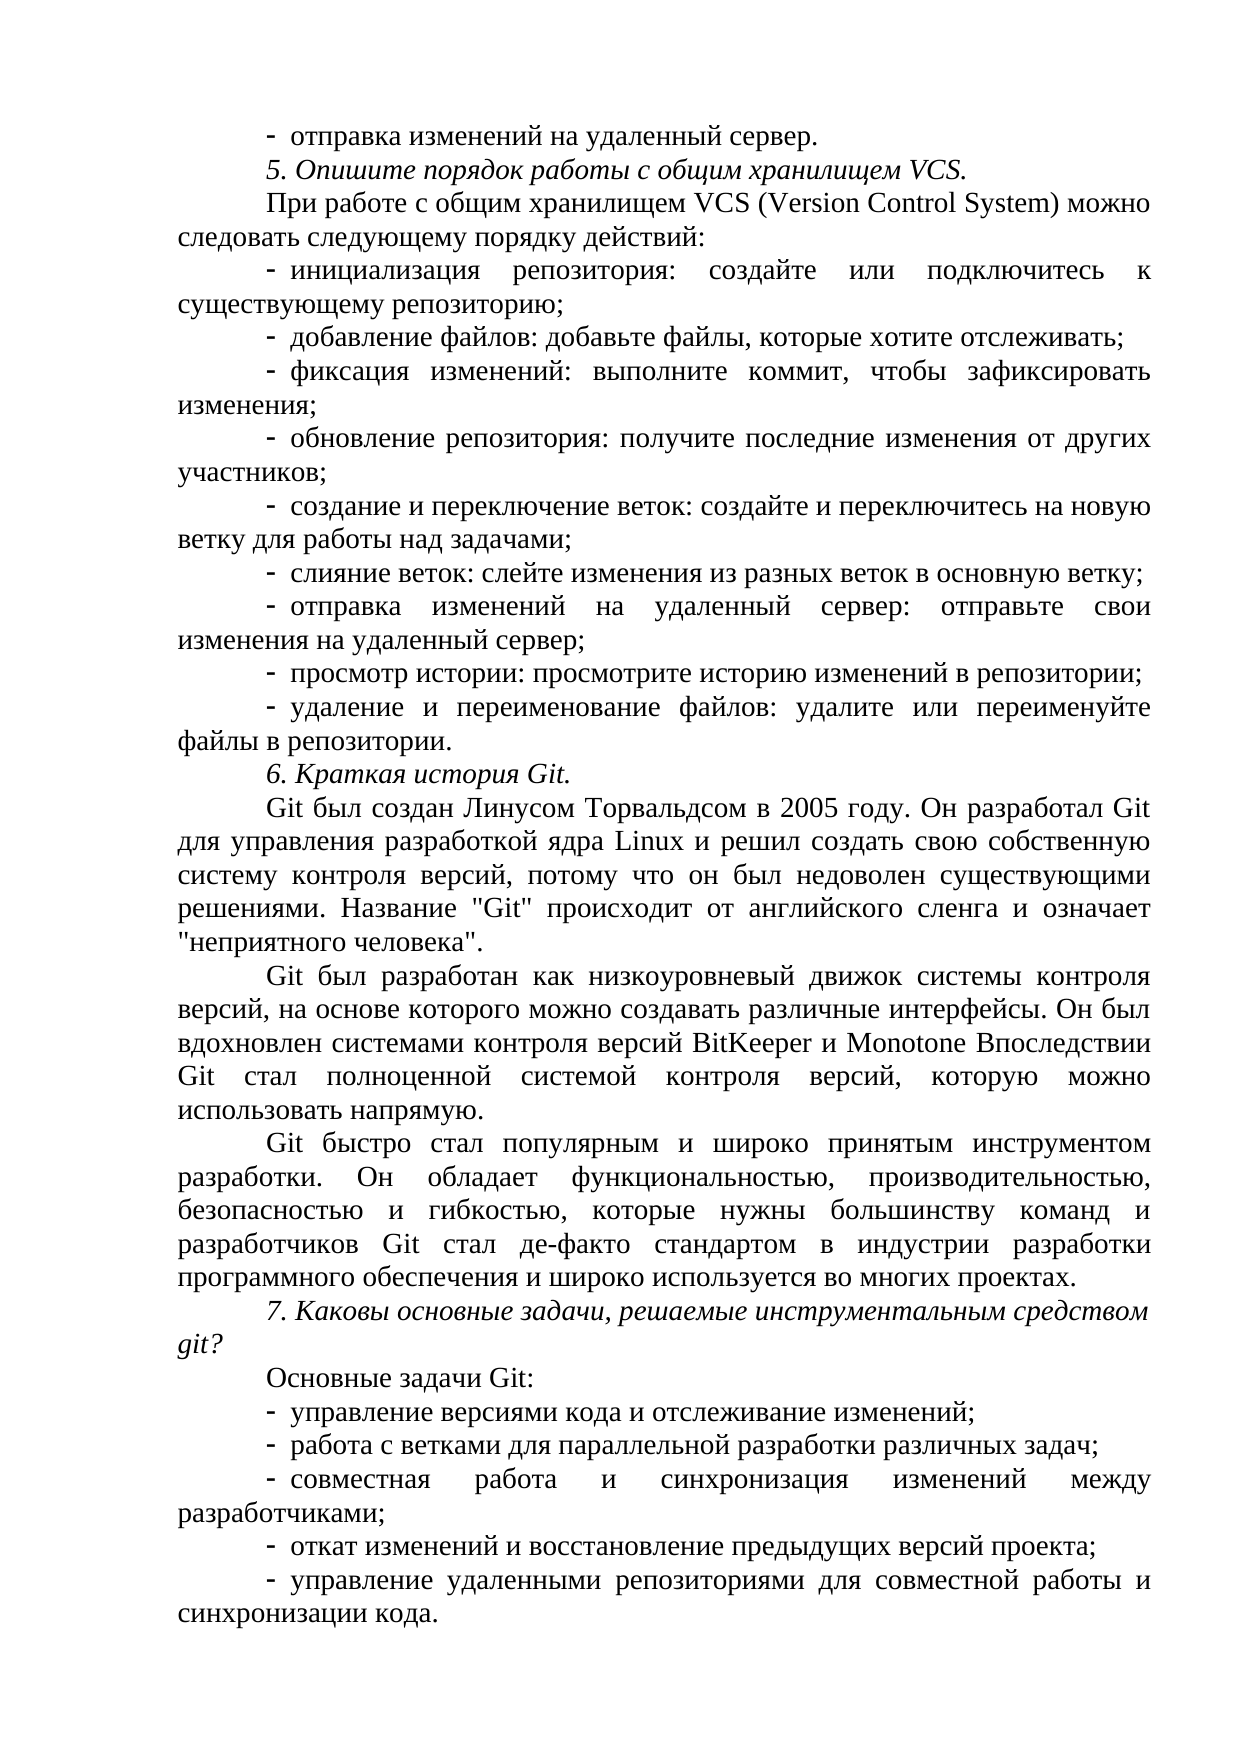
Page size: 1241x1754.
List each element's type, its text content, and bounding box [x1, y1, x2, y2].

list инициализация репозитория: создайте или подключитесь к существующему репозиторию; [177, 252, 1152, 319]
list управление удаленными репозиториями для совместной работы и синхронизации кода. [177, 1562, 1152, 1629]
list Каковы основные задачи, решаемые инструментальным средством git? [177, 1293, 1152, 1360]
list обновление репозитория: получите последние изменения от других участников; [177, 420, 1152, 488]
list Опишите порядок работы с общим хранилищем VCS. [177, 152, 1152, 185]
list откат изменений и восстановление предыдущих версий проекта; [177, 1528, 1152, 1562]
list просмотр истории: просмотрите историю изменений в репозитории; [177, 656, 1152, 689]
list слияние веток: слейте изменения из разных веток в основную ветку; [177, 555, 1152, 588]
list создание и переключение веток: создайте и переключитесь на новую ветку для работы над задачами; [177, 488, 1152, 555]
list добавление файлов: добавьте файлы, которые хотите отслеживать; [177, 319, 1152, 353]
list отправка изменений на удаленный сервер: отправьте свои изменения на удаленный сервер; [177, 588, 1152, 656]
list отправка изменений на удаленный сервер. [177, 118, 1152, 152]
text Git был разработан как низкоуровневый движок системы контроля версий, на основе которого можно создавать различные интерфейсы. Он был вдохновлен системами контроля версий BitKeeper и Monotone Впоследствии Git стал полноценной системой контроля версий, которую можно использовать напрямую. [177, 958, 1152, 1125]
text При работе с общим хранилищем VCS (Version Control System) можно следовать следующему порядку действий: [177, 185, 1152, 252]
list Краткая история Git. [177, 756, 1152, 790]
list фиксация изменений: выполните коммит, чтобы зафиксировать изменения; [177, 353, 1152, 420]
list управление версиями кода и отслеживание изменений; [177, 1394, 1152, 1427]
text Основные задачи Git: [177, 1360, 1152, 1394]
list работа с ветками для параллельной разработки различных задач; [177, 1427, 1152, 1461]
text Git был создан Линусом Торвальдсом в 2005 году. Он разработал Git для управления разработкой ядра Linux и решил создать свою собственную систему контроля версий, потому что он был недоволен существующими решениями. Название "Git" происходит от английского сленга и означает "неприятного человека". [177, 790, 1152, 958]
list совместная работа и синхронизация изменений между разработчиками; [177, 1461, 1152, 1528]
text Git быстро стал популярным и широко принятым инструментом разработки. Он обладает функциональностью, производительностью, безопасностью и гибкостью, которые нужны большинству команд и разработчиков Git стал де-факто стандартом в индустрии разработки программного обеспечения и широко используется во многих проектах. [177, 1125, 1152, 1293]
list удаление и переименование файлов: удалите или переименуйте файлы в репозитории. [177, 689, 1152, 756]
